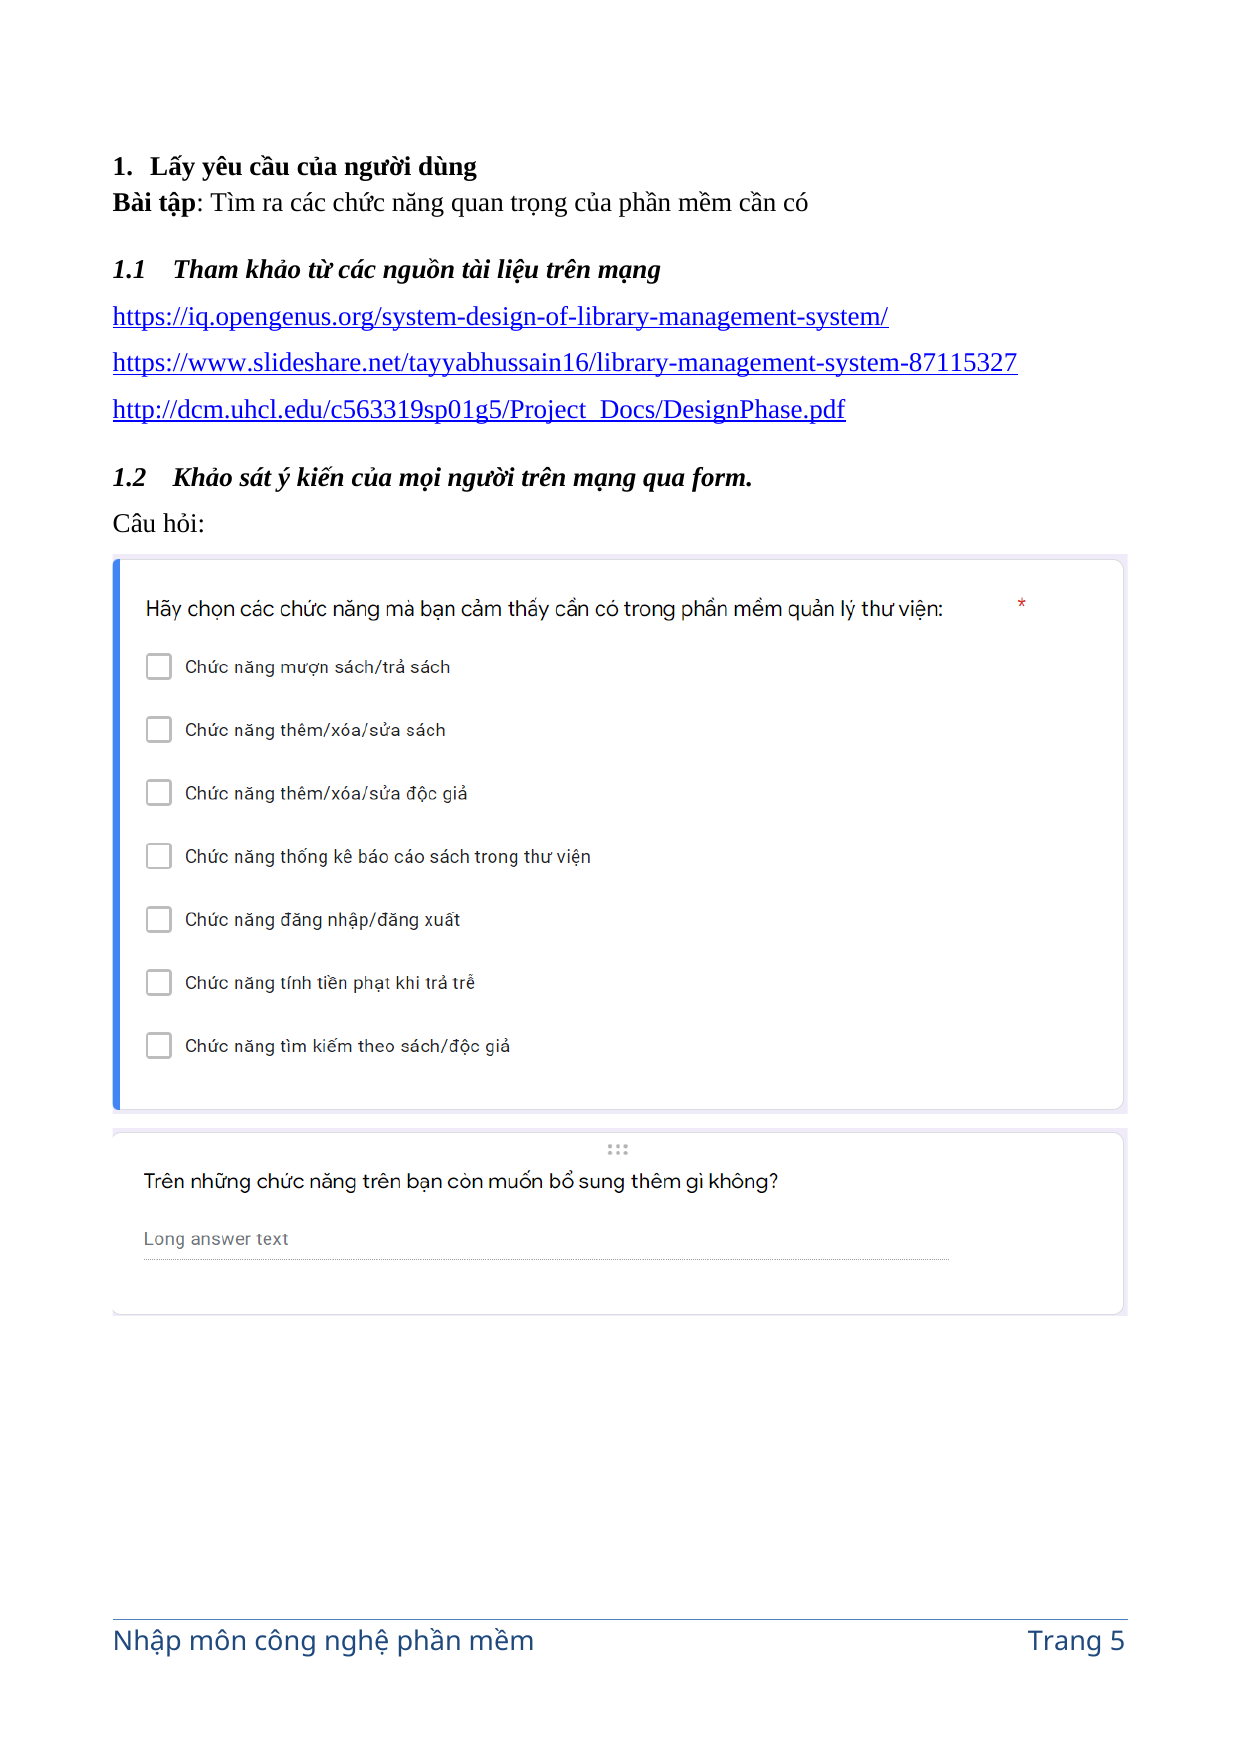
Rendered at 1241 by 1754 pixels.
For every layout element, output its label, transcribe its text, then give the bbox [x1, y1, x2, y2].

text Bài tập: Tìm ra các chức năng quan trọng của phần mềm cần có [112, 186, 1128, 217]
subtitle Tham khảo từ các nguồn tài liệu trên mạng [112, 253, 1128, 284]
text https://www.slideshare.net/tayyabhussain16/library-management-system-87115327 [112, 347, 1128, 378]
picture [112, 1128, 1128, 1316]
text Câu hỏi: [112, 507, 1128, 538]
picture [112, 554, 1128, 1114]
subtitle Khảo sát ý kiến của mọi người trên mạng qua form. [112, 461, 1128, 492]
subtitle Lấy yêu cầu của người dùng [112, 150, 1128, 181]
text http://dcm.uhcl.edu/c563319sp01g5/Project_Docs/DesignPhase.pdf [112, 393, 1128, 424]
text https://iq.opengenus.org/system-design-of-library-management-system/ [112, 300, 1128, 331]
